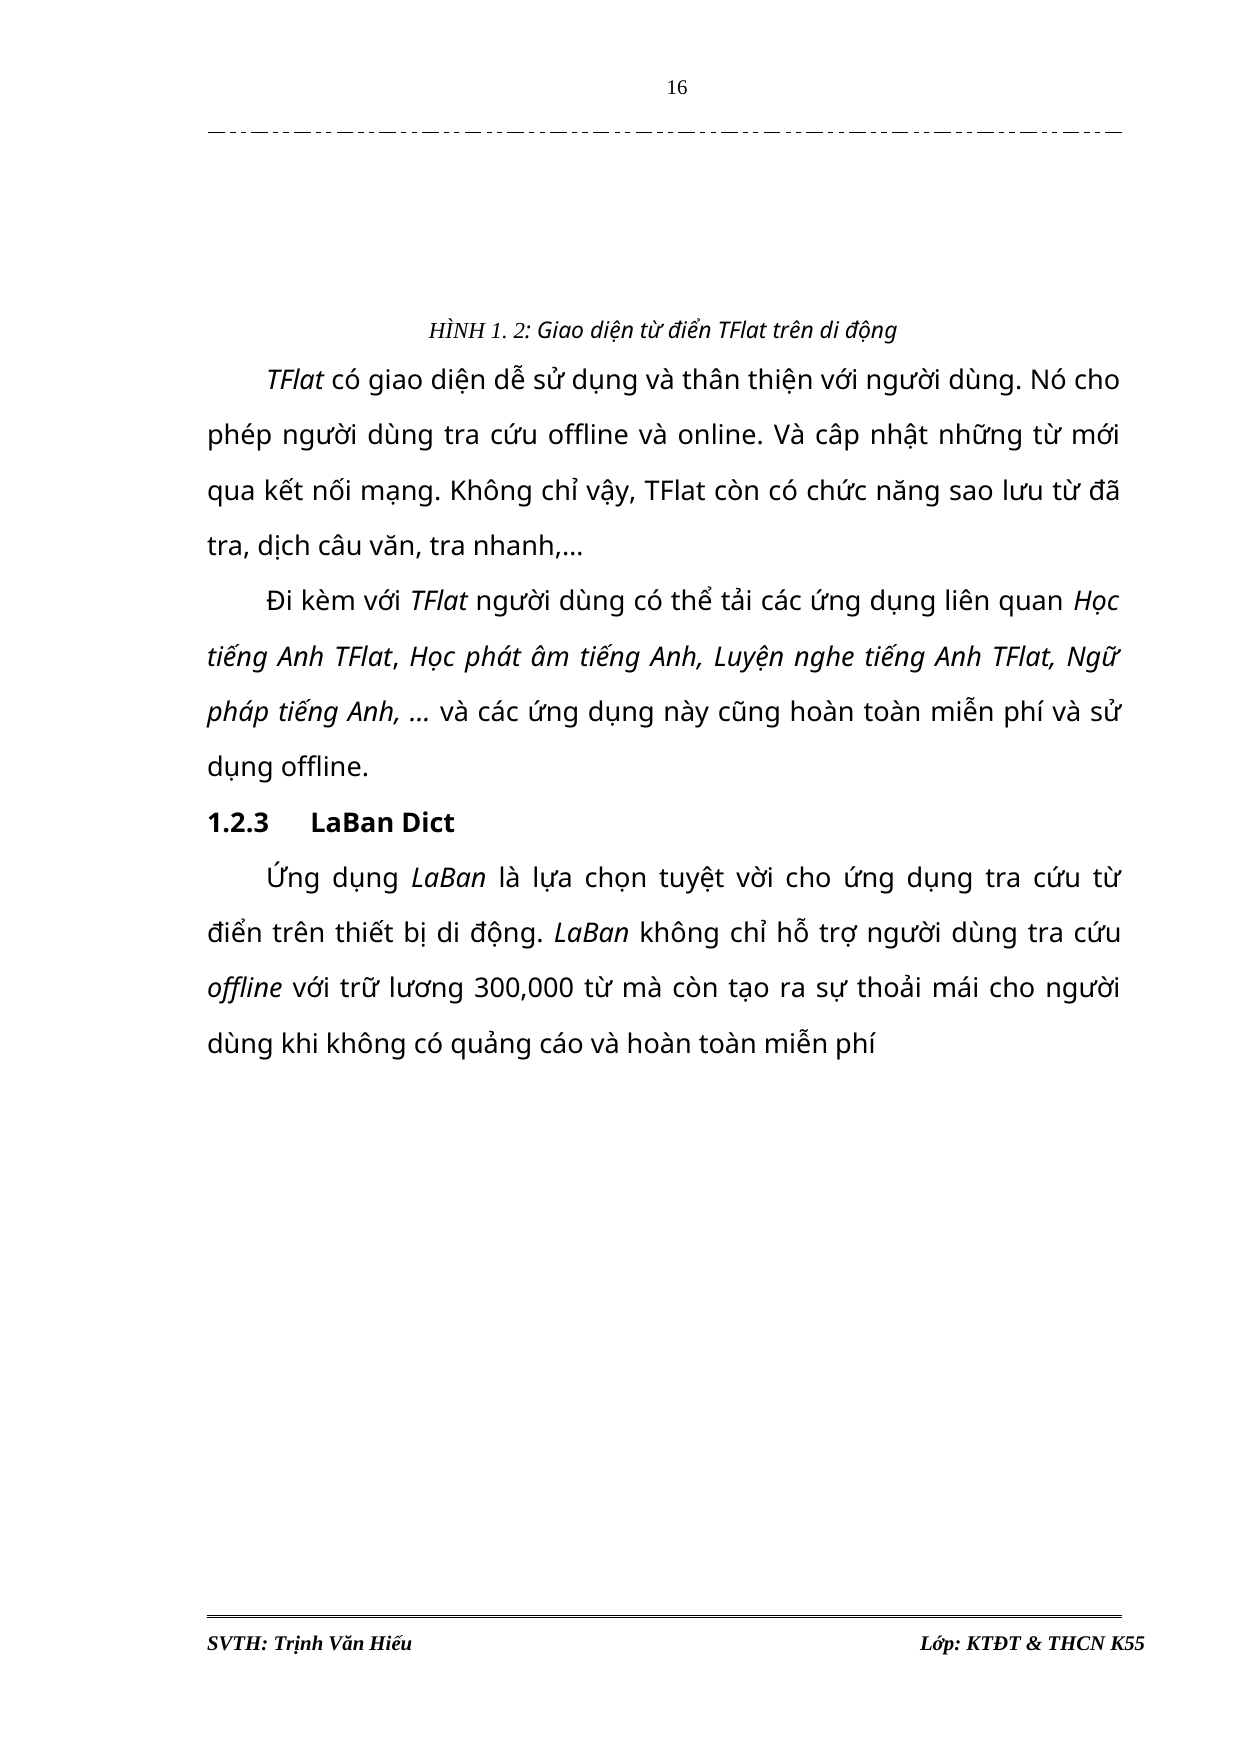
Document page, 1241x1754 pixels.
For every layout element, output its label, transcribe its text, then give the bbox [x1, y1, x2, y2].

list Ứng dụng LaBan là lựa chọn tuyệt vời cho ứng dụng tra cứu từ điển trên thiết bị di động. LaBan không chỉ hỗ trợ người dùng tra cứu offline với trữ lương 300,000 từ mà còn tạo ra sự thoải mái cho người dùng khi không có quảng cáo và hoàn toàn miễn phí [207, 858, 1122, 1061]
list Đi kèm với TFlat người dùng có thể tải các ứng dụng liên quan Học tiếng Anh TFlat, Học phát âm tiếng Anh, Luyện nghe tiếng Anh TFlat, Ngữ pháp tiếng Anh, … và các ứng dụng này cũng hoàn toàn miễn phí và sử dụng offline. [207, 582, 1122, 784]
list LaBan Dict [207, 803, 1122, 840]
text HÌNH 1. 2: Giao diện từ điển TFlat trên di động [207, 314, 1122, 345]
list TFlat có giao diện dễ sử dụng và thân thiện với người dùng. Nó cho phép người dùng tra cứu offline và online. Và câp nhật những từ mới qua kết nối mạng. Không chỉ vậy, TFlat còn có chức năng sao lưu từ đã tra, dịch câu văn, tra nhanh,… [207, 361, 1122, 563]
